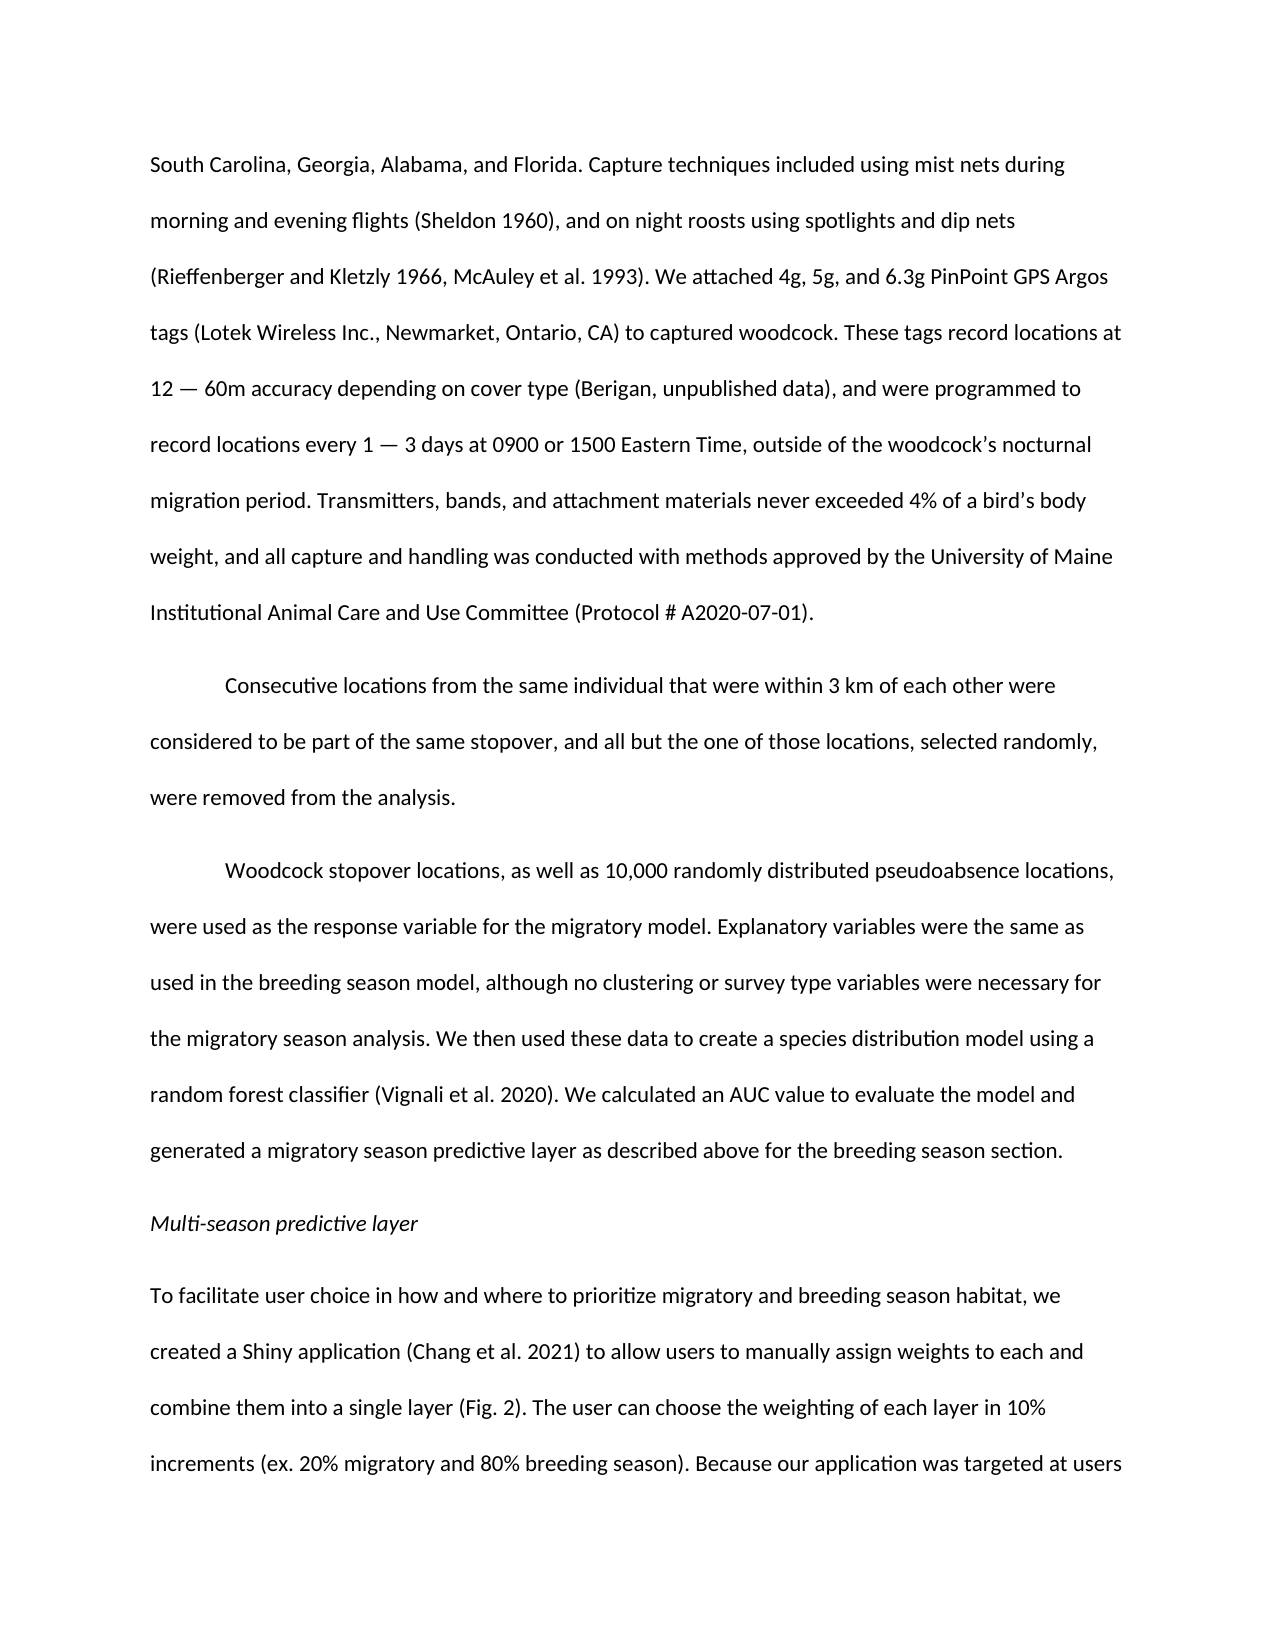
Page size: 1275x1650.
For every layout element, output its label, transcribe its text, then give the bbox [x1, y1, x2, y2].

text Consecutive locations from the same individual that were within 3 km of each other were considered to be part of the same stopover, and all but the one of those locations, selected randomly, were removed from the analysis. [150, 671, 1125, 811]
text Woodcock stopover locations, as well as 10,000 randomly distributed pseudoabsence locations, were used as the response variable for the migratory model. Explanatory variables were the same as used in the breeding season model, although no clustering or survey type variables were necessary for the migratory season analysis. We then used these data to create a species distribution model using a random forest classifier (Vignali et al. 2020). We calculated an AUC value to evaluate the model and generated a migratory season predictive layer as described above for the breeding season section. [150, 856, 1125, 1164]
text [150, 150, 1125, 626]
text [150, 1281, 1125, 1478]
text Multi-season predictive layer [150, 1209, 1125, 1237]
